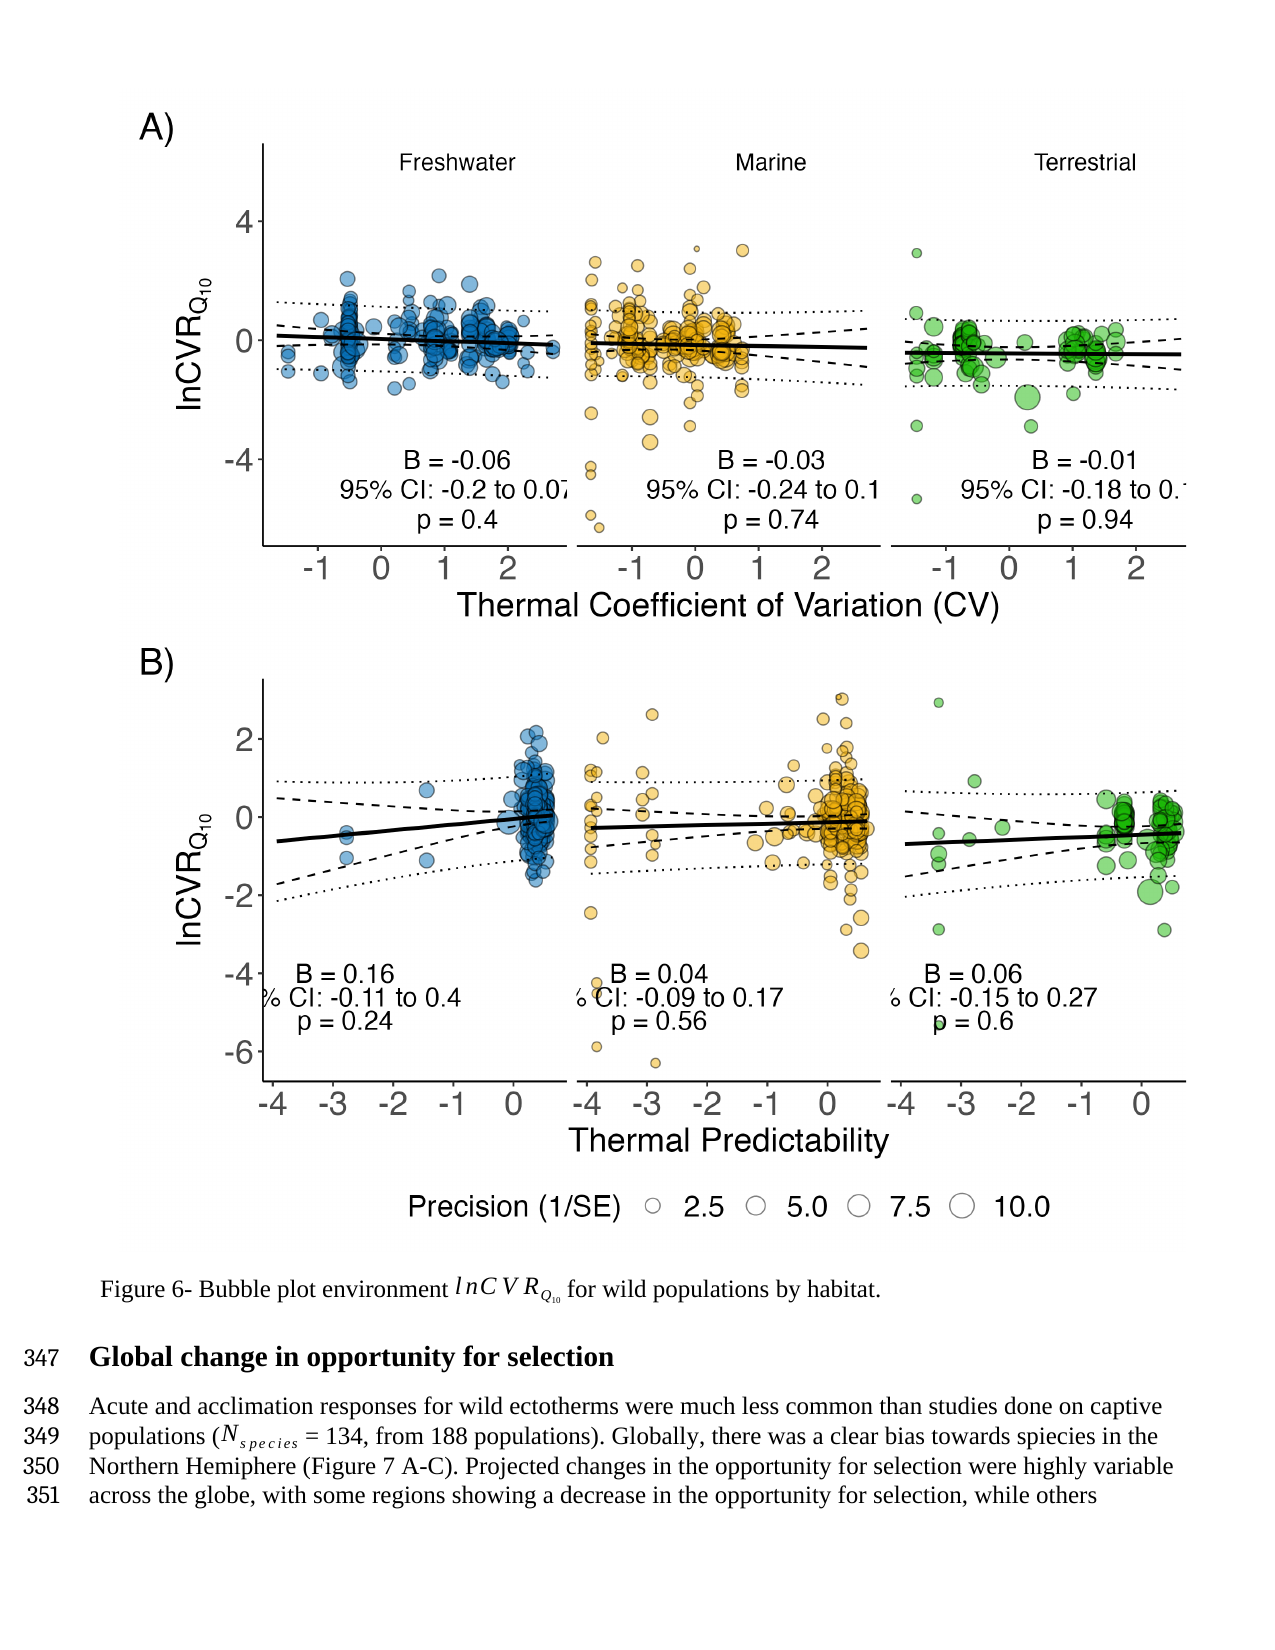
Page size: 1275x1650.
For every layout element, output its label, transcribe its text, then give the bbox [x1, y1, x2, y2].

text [89, 1391, 1186, 1509]
picture [118, 88, 1187, 1252]
subtitle Global change in opportunity for selection [89, 1339, 1186, 1373]
table_header Figure 6- Bubble plot environment for wild populations by habitat. [89, 89, 1186, 1318]
